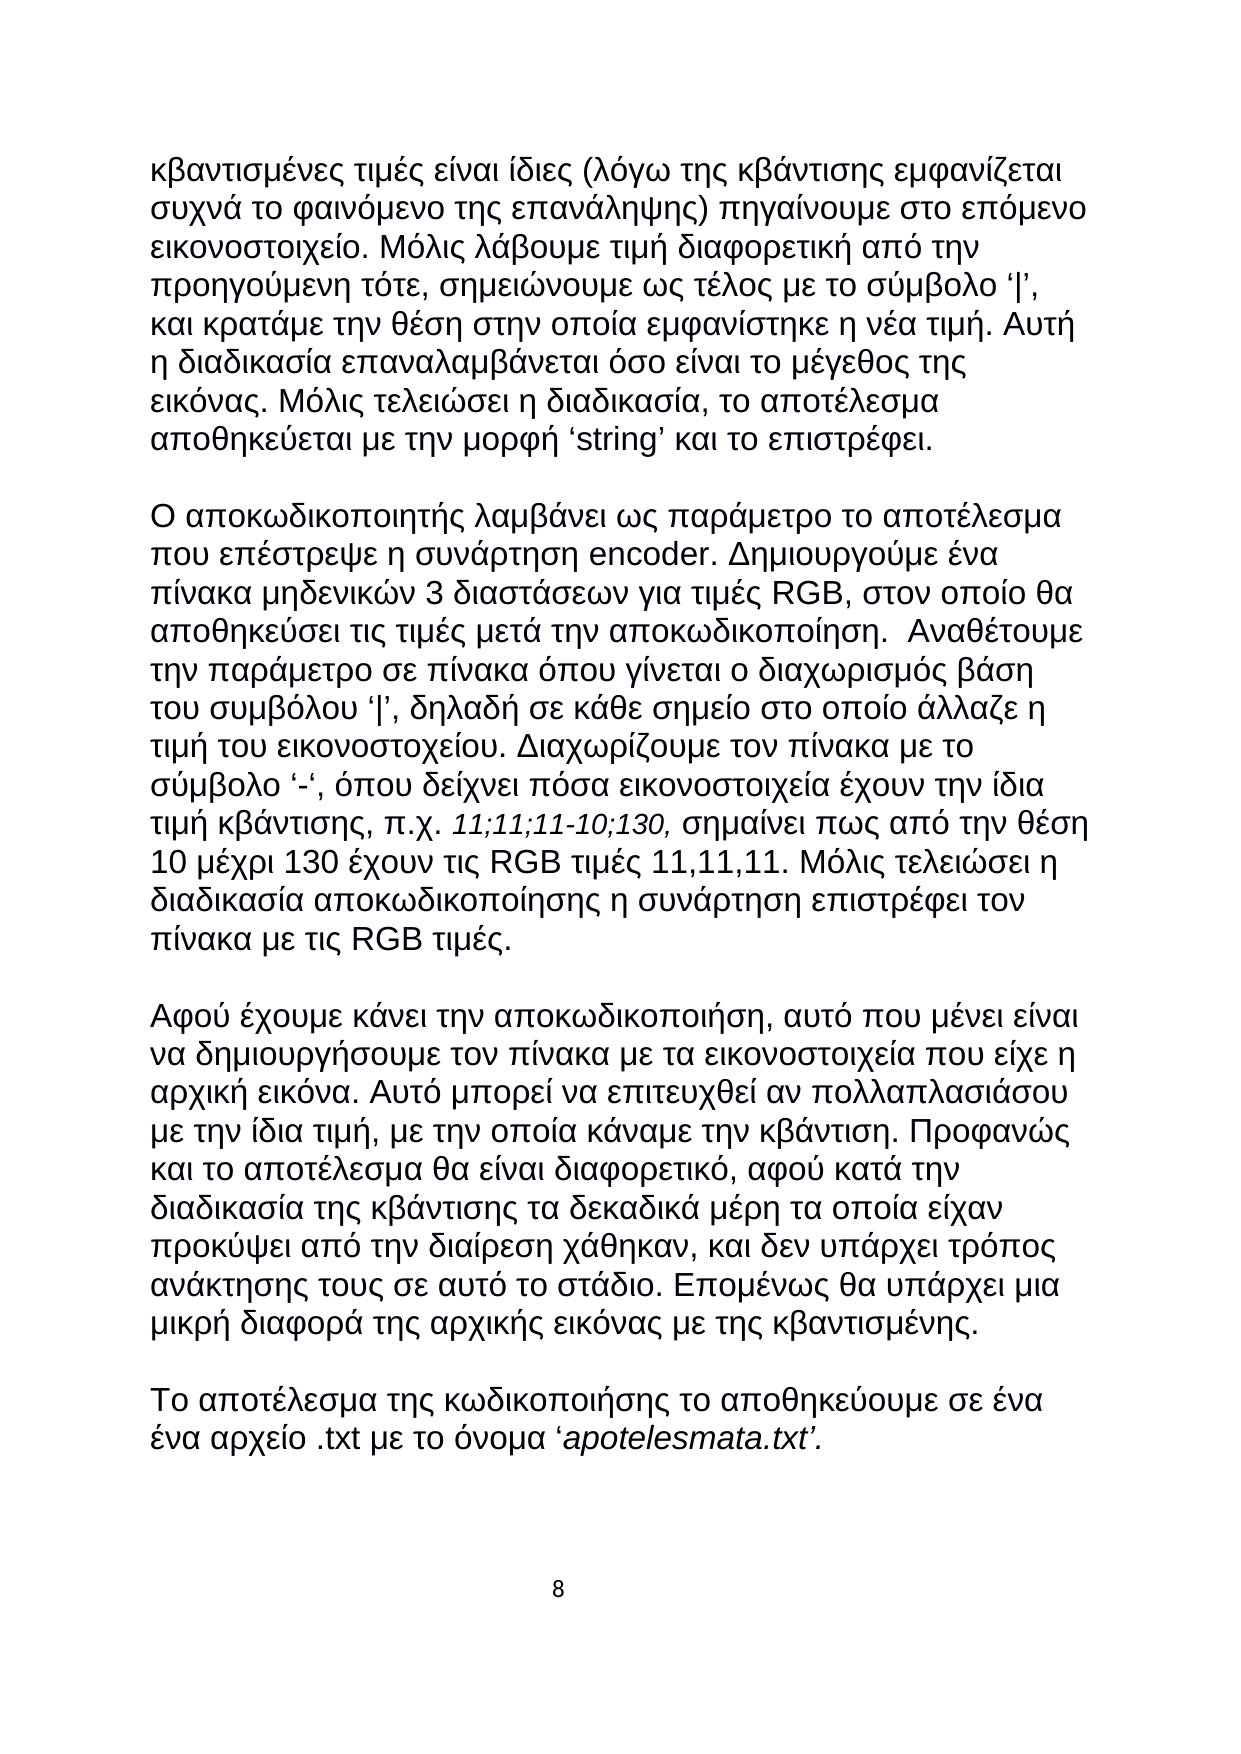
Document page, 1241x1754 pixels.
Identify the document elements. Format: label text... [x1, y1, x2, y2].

text Ο αποκωδικοποιητής λαμβάνει ως παράμετρο το αποτέλεσμα που επέστρεψε η συνάρτηση encoder. Δημιουργούμε ένα πίνακα μηδενικών 3 διαστάσεων για τιμές RGB, στον οποίο θα αποθηκεύσει τις τιμές μετά την αποκωδικοποίηση. Αναθέτουμε την παράμετρο σε πίνακα όπου γίνεται ο διαχωρισμός βάση του συμβόλου ‘|’, δηλαδή σε κάθε σημείο στο οποίο άλλαζε η τιμή του εικονοστοχείου. Διαχωρίζουμε τον πίνακα με το σύμβολο ‘-‘, όπου δείχνει πόσα εικονοστοιχεία έχουν την ίδια τιμή κβάντισης, π.χ. 11;11;11-10;130, σημαίνει πως από την θέση 10 μέχρι 130 έχουν τις RGB τιμές 11,11,11. Μόλις τελειώσει η διαδικασία αποκωδικοποίησης η συνάρτηση επιστρέφει τον πίνακα με τις RGB τιμές. [150, 496, 1090, 957]
text Το αποτέλεσμα της κωδικοποιήσης το αποθηκεύουμε σε ένα ένα αρχείο .txt με το όνομα ‘apotelesmata.txt’. [150, 1380, 1090, 1457]
text Αφού έχουμε κάνει την αποκωδικοποιήση, αυτό που μένει είναι να δημιουργήσουμε τον πίνακα με τα εικονοστοιχεία που είχε η αρχική εικόνα. Αυτό μπορεί να επιτευχθεί αν πολλαπλασιάσου με την ίδια τιμή, με την οποία κάναμε την κβάντιση. Προφανώς και το αποτέλεσμα θα είναι διαφορετικό, αφού κατά την διαδικασία της κβάντισης τα δεκαδικά μέρη τα οποία είχαν προκύψει από την διαίρεση χάθηκαν, και δεν υπάρχει τρόπος ανάκτησης τους σε αυτό το στάδιο. Επομένως θα υπάρχει μια μικρή διαφορά της αρχικής εικόνας με της κβαντισμένης. [150, 996, 1090, 1342]
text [150, 150, 1090, 457]
